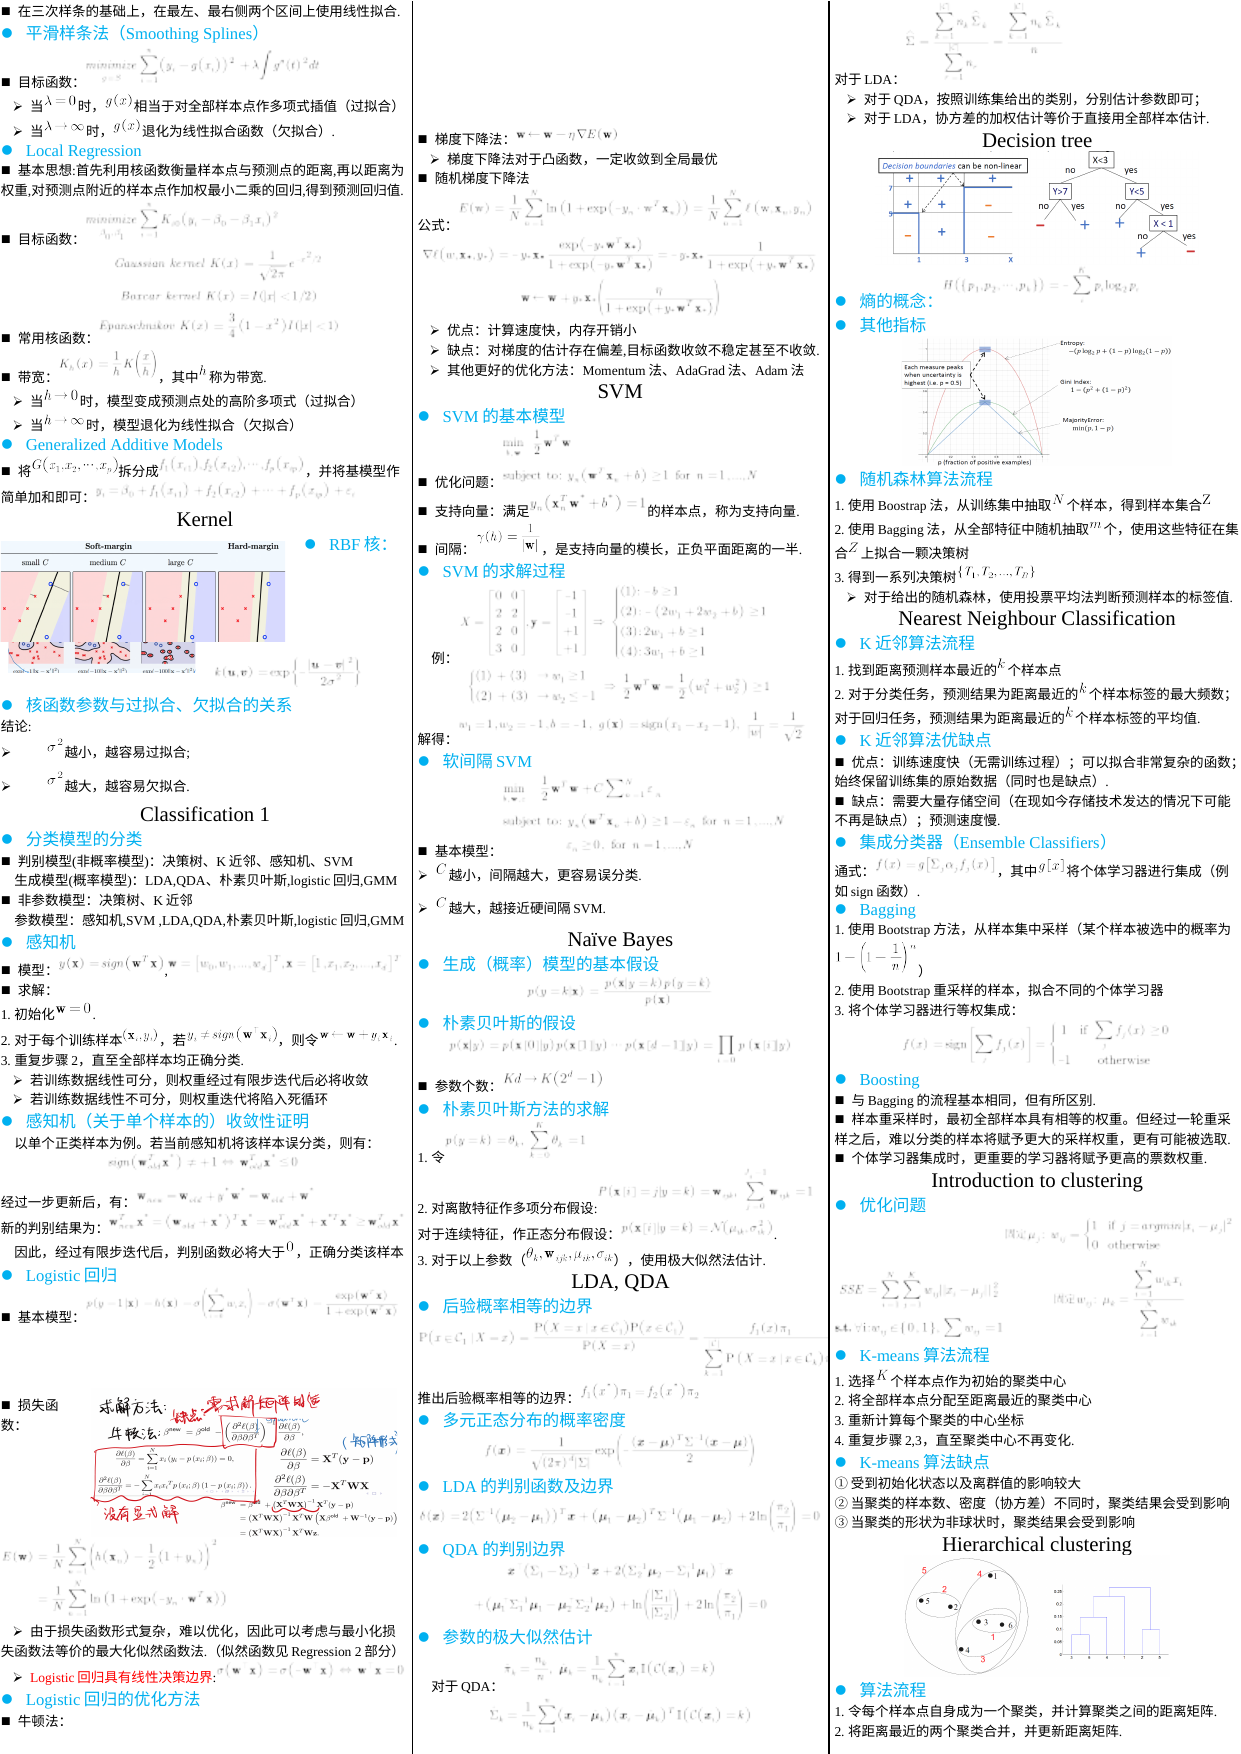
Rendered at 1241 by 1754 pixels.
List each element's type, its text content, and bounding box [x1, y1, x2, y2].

picture [45, 442, 50, 450]
picture [483, 760, 492, 768]
list 通式：，其中将个体学习器进行集成（例如sign函数）. [834, 854, 1239, 900]
list 朴素贝叶斯的假设 [417, 1010, 823, 1034]
list 对于回归任务，预测结果为距离最近的个样本标签的平均值. [834, 703, 1239, 727]
list ③当聚类的形状为非球状时，聚类结果会受到影响 [834, 1512, 1239, 1532]
picture [477, 1631, 481, 1644]
list 目标函数： [1, 44, 406, 91]
picture [877, 1460, 882, 1468]
list 对离散特征作多项分布假设:对于连续特征，作正态分布假设：. [417, 1166, 823, 1244]
list 生成模型(概率模型)：LDA,QDA、朴素贝叶斯,logistic回归,GMM [1, 870, 406, 889]
list 参数个数： [417, 1067, 823, 1096]
list 对于LDA： [834, 1, 1239, 88]
list 常用核函数： [1, 248, 406, 347]
list Decision tree [834, 128, 1239, 152]
list 若训练数据线性可分，则权重经过有限步迭代后必将收敛 [1, 1069, 406, 1089]
list Introduction to clustering [834, 1168, 1239, 1192]
list 当时，模型变成预测点处的高阶多项式（过拟合） [1, 386, 406, 410]
list 重复步骤2,3，直至聚类中心不再变化. [834, 1429, 1239, 1449]
list 在三次样条的基础上，在最左、最右侧两个区间上使用线性拟合. [1, 1, 406, 20]
list LDA, QDA [417, 1269, 823, 1293]
list K近邻算法流程 [834, 630, 1239, 654]
picture [46, 701, 57, 712]
list 梯度下降法： [417, 126, 823, 148]
list 得到一系列决策树 [834, 563, 1239, 587]
picture [899, 317, 906, 324]
list 判别模型(非概率模型)：决策树、K近邻、感知机、SVM [1, 850, 406, 870]
list 对于QDA： [417, 1648, 823, 1695]
list 将全部样本点分配至距离最近的聚类中心 [834, 1390, 1239, 1409]
list 非参数模型：决策树、K近邻 [1, 889, 406, 909]
list 分类模型的分类 [1, 826, 406, 850]
list 越大，越接近硬间隔SVM. [417, 893, 823, 926]
picture [877, 1353, 882, 1361]
text ②当聚类的样本数、密度（协方差）不同时，聚类结果会受到影响 [834, 1492, 1239, 1512]
list 重新计算每个聚类的中心坐标 [834, 1409, 1239, 1429]
list 使用Bootstrap方法，从样本集中采样（某个样本被选中的概率为） [834, 919, 1239, 980]
picture [468, 1545, 473, 1553]
picture [0, 541, 285, 673]
picture [162, 706, 173, 712]
list Boosting [834, 1070, 1239, 1089]
list 参数模型：感知机,SVM ,LDA,QDA,朴素贝叶斯,logistic回归,GMM [1, 909, 406, 929]
list 若训练数据线性不可分，则权重迭代将陷入死循环 [1, 1089, 406, 1108]
list SVM的基本模型 [417, 403, 823, 427]
picture [911, 735, 920, 743]
picture [460, 1306, 475, 1313]
picture [554, 570, 564, 578]
picture [27, 26, 40, 32]
list K-means算法流程 [834, 1342, 1239, 1366]
picture [903, 1555, 1171, 1677]
picture [594, 1108, 600, 1115]
list 平滑样条法（Smoothing Splines） [1, 20, 406, 44]
list 随机梯度下降法 [417, 168, 823, 188]
picture [577, 958, 581, 971]
list 多元正态分布的概率密度 [417, 1407, 823, 1431]
picture [527, 1017, 531, 1030]
list 使用Boostrap法，从训练集中抽取个样本，得到样本集合 [834, 490, 1239, 514]
list 优化问题： [417, 427, 823, 492]
picture [114, 703, 124, 707]
list 越小，越容易过拟合; [1, 736, 406, 769]
list 找到距离预测样本最近的个样本点 [834, 654, 1239, 679]
list 梯度下降法对于凸函数，一定收敛到全局最优 [417, 148, 823, 168]
picture [265, 1123, 275, 1128]
list 解得： [417, 708, 823, 748]
list 支持向量：满足的样本点，称为支持向量. [417, 492, 823, 520]
picture [512, 756, 519, 764]
picture [61, 442, 66, 450]
list Hierarchical clustering [834, 1532, 1239, 1556]
text Kernel [1, 506, 406, 531]
list 越大，越容易欠拟合. [1, 769, 406, 802]
list 其他更好的优化方法：Momentum法、AdaGrad法、Adam法 [417, 359, 823, 379]
picture [867, 298, 874, 308]
list SVM的求解过程 [417, 558, 823, 582]
list 推出后验概率相等的边界： [417, 1381, 823, 1407]
list 牛顿法： [1, 1711, 406, 1730]
picture [565, 1021, 574, 1026]
list 基本模型： [1, 1286, 406, 1326]
list QDA的判别边界 [417, 1536, 823, 1560]
list 缺点：对梯度的估计存在偏差,目标函数收敛不稳定甚至不收敛. [417, 340, 823, 359]
picture [862, 293, 871, 308]
list Generalized Additive Models [1, 434, 406, 453]
picture [885, 296, 891, 303]
picture [551, 1542, 562, 1548]
list 基本思想:首先利用核函数衡量样本点与预测点的距离,再以距离为权重,对预测点附近的样本点作加权最小二乘的回归,得到预测回归值. [1, 160, 406, 199]
list 朴素贝叶斯方法的求解 [417, 1096, 823, 1120]
list Logistic回归具有线性决策边界: [1, 1660, 406, 1686]
picture [281, 1114, 291, 1119]
list 使用Bagging法，从全部特征中随机抽取个，使用这些特征在集合上拟合一颗决策树 [834, 514, 1239, 563]
list Bagging [834, 900, 1239, 919]
list 优点：训练速度快（无需训练过程）；可以拟合非常复杂的函数；始终保留训练集的原始数据（同时也是缺点）. [834, 751, 1239, 790]
list 熵的概念： [834, 264, 1239, 312]
picture [929, 474, 938, 482]
list 当时，模型退化为线性拟合（欠拟合） [1, 410, 406, 434]
list 参数的极大似然估计 [417, 1624, 823, 1648]
list 带宽：，其中称为带宽. [1, 347, 406, 386]
picture [596, 1413, 607, 1417]
list 对于每个训练样本，若，则令. [1, 1023, 406, 1049]
picture [911, 638, 920, 646]
list 越小，间隔越大，更容易误分类. [417, 860, 823, 893]
picture [860, 327, 875, 332]
list Naïve Bayes [417, 926, 823, 951]
picture [903, 1077, 908, 1085]
picture [915, 1689, 925, 1697]
picture [875, 151, 1199, 265]
list 其他指标 [834, 312, 1239, 336]
list 选择个样本点作为初始的聚类中心 [834, 1366, 1239, 1390]
list 当时，相当于对全部样本点作多项式插值（过拟合） [1, 91, 406, 116]
list 例： [417, 582, 823, 667]
picture [127, 1116, 138, 1123]
picture [84, 1268, 97, 1282]
text Classification 1 [1, 802, 406, 826]
picture [90, 1388, 398, 1537]
picture [491, 1544, 497, 1551]
list 后验概率相等的边界 [417, 1293, 823, 1318]
list 优化问题 [834, 1192, 1239, 1216]
list 对于LDA，协方差的加权估计等价于直接用全部样本估计. [834, 108, 1239, 128]
list 将距离最近的两个聚类合并，并更新距离矩阵. [834, 1721, 1239, 1740]
list K近邻算法优缺点 [834, 727, 1239, 751]
list Logistic回归 [1, 1262, 406, 1286]
text 新的判别结果为： [1, 1211, 406, 1238]
list 与Bagging的流程基本相同，但有所区别. [834, 1089, 1239, 1109]
picture [477, 754, 482, 768]
picture [52, 148, 58, 156]
picture [886, 320, 891, 329]
picture [84, 1692, 97, 1706]
list 随机森林算法流程 [834, 466, 1239, 490]
list 目标函数： [1, 199, 406, 248]
list Nearest Neighbour Classification [834, 606, 1239, 630]
list 初始化. [1, 999, 406, 1023]
list 模型：, [1, 953, 406, 979]
list LDA的判别函数及边界 [417, 1473, 823, 1497]
list 令每个样本点自身成为一个聚类，并计算聚类之间的距离矩阵. [834, 1701, 1239, 1721]
list 集成分类器（Ensemble Classifiers） [834, 829, 1239, 854]
list Logistic回归的优化方法 [1, 1686, 406, 1711]
picture [543, 1629, 550, 1636]
picture [867, 1691, 875, 1697]
list 对于QDA，按照训练集给出的类别，分别估计参数即可； [834, 88, 1239, 108]
list 生成（概率）模型的基本假设 [417, 951, 823, 975]
list 感知机 [1, 929, 406, 953]
picture [268, 1113, 274, 1120]
list 结论: [1, 716, 406, 736]
list 使用Bootstrap重采样的样本，拟合不同的个体学习器 [834, 980, 1239, 1000]
picture [491, 566, 497, 573]
list 以单个正类样本为例。若当前感知机将该样本误分类，则有： [1, 1132, 406, 1152]
list 公式： [417, 188, 823, 234]
text 经过一步更新后，有： [1, 1185, 406, 1211]
picture [568, 1104, 574, 1111]
list 将拆分成，并将基模型作简单加和即可： [1, 453, 406, 506]
picture [517, 570, 523, 577]
picture [899, 325, 906, 332]
list 当时，退化为线性拟合函数（欠拟合）. [1, 116, 406, 140]
picture [134, 438, 138, 450]
picture [458, 411, 465, 418]
picture [111, 440, 117, 450]
picture [901, 336, 1173, 466]
picture [126, 1694, 132, 1701]
list 由于损失函数形式复杂，难以优化，因此可以考虑与最小化损失函数法等价的最大化似然函数法.（似然函数见Regression 2部分） [1, 1621, 406, 1660]
picture [144, 1697, 149, 1706]
list 缺点：需要大量存储空间（在现如今存储技术发达的情况下可能不再是缺点）；预测速度慢. [834, 790, 1239, 829]
list K-means算法缺点 [834, 1449, 1239, 1473]
list Local Regression [1, 140, 406, 160]
list 将个体学习器进行等权集成： [834, 1000, 1239, 1019]
picture [135, 31, 140, 39]
list 令 [417, 1120, 823, 1166]
text 因此，经过有限步迭代后，判别函数必将大于，正确分类该样本 [1, 1238, 406, 1262]
list 算法流程 [834, 1677, 1239, 1701]
list 对于给出的随机森林，使用投票平均法判断预测样本的标签值. [834, 587, 1239, 606]
list 重复步骤2，直至全部样本均正确分类. [1, 1049, 406, 1069]
list 间隔：，是支持向量的模长，正负平面距离的一半. [417, 520, 823, 558]
list 核函数参数与过拟合、欠拟合的关系 [1, 692, 406, 716]
text ①受到初始化状态以及离群值的影响较大 [834, 1473, 1239, 1492]
list SVM [417, 379, 823, 403]
picture [489, 1481, 495, 1488]
picture [443, 966, 458, 971]
list 对于分类任务，预测结果为距离最近的个样本标签的最大频数； [834, 679, 1239, 703]
picture [466, 1482, 471, 1490]
list 个体学习器集成时，更重要的学习器将赋予更高的票数权重. [834, 1148, 1239, 1168]
picture [51, 32, 56, 40]
picture [491, 411, 497, 418]
list 求解： [1, 979, 406, 999]
list 优点：计算速度快，内存开销小 [417, 320, 823, 340]
list 基本模型： [417, 773, 823, 860]
picture [458, 566, 465, 573]
picture [862, 1683, 873, 1690]
list 软间隔SVM [417, 748, 823, 773]
list 样本重采样时，最初全部样本具有相等的权重。但经过一轮重采样之后，难以分类的样本将赋予更大的采样权重，更有可能被选取. [834, 1109, 1239, 1148]
picture [871, 907, 877, 915]
list 对于以上参数（），使用极大似然法估计. [417, 1244, 823, 1269]
list 感知机（关于单个样本的）收敛性证明 [1, 1108, 406, 1132]
picture [918, 1200, 924, 1207]
